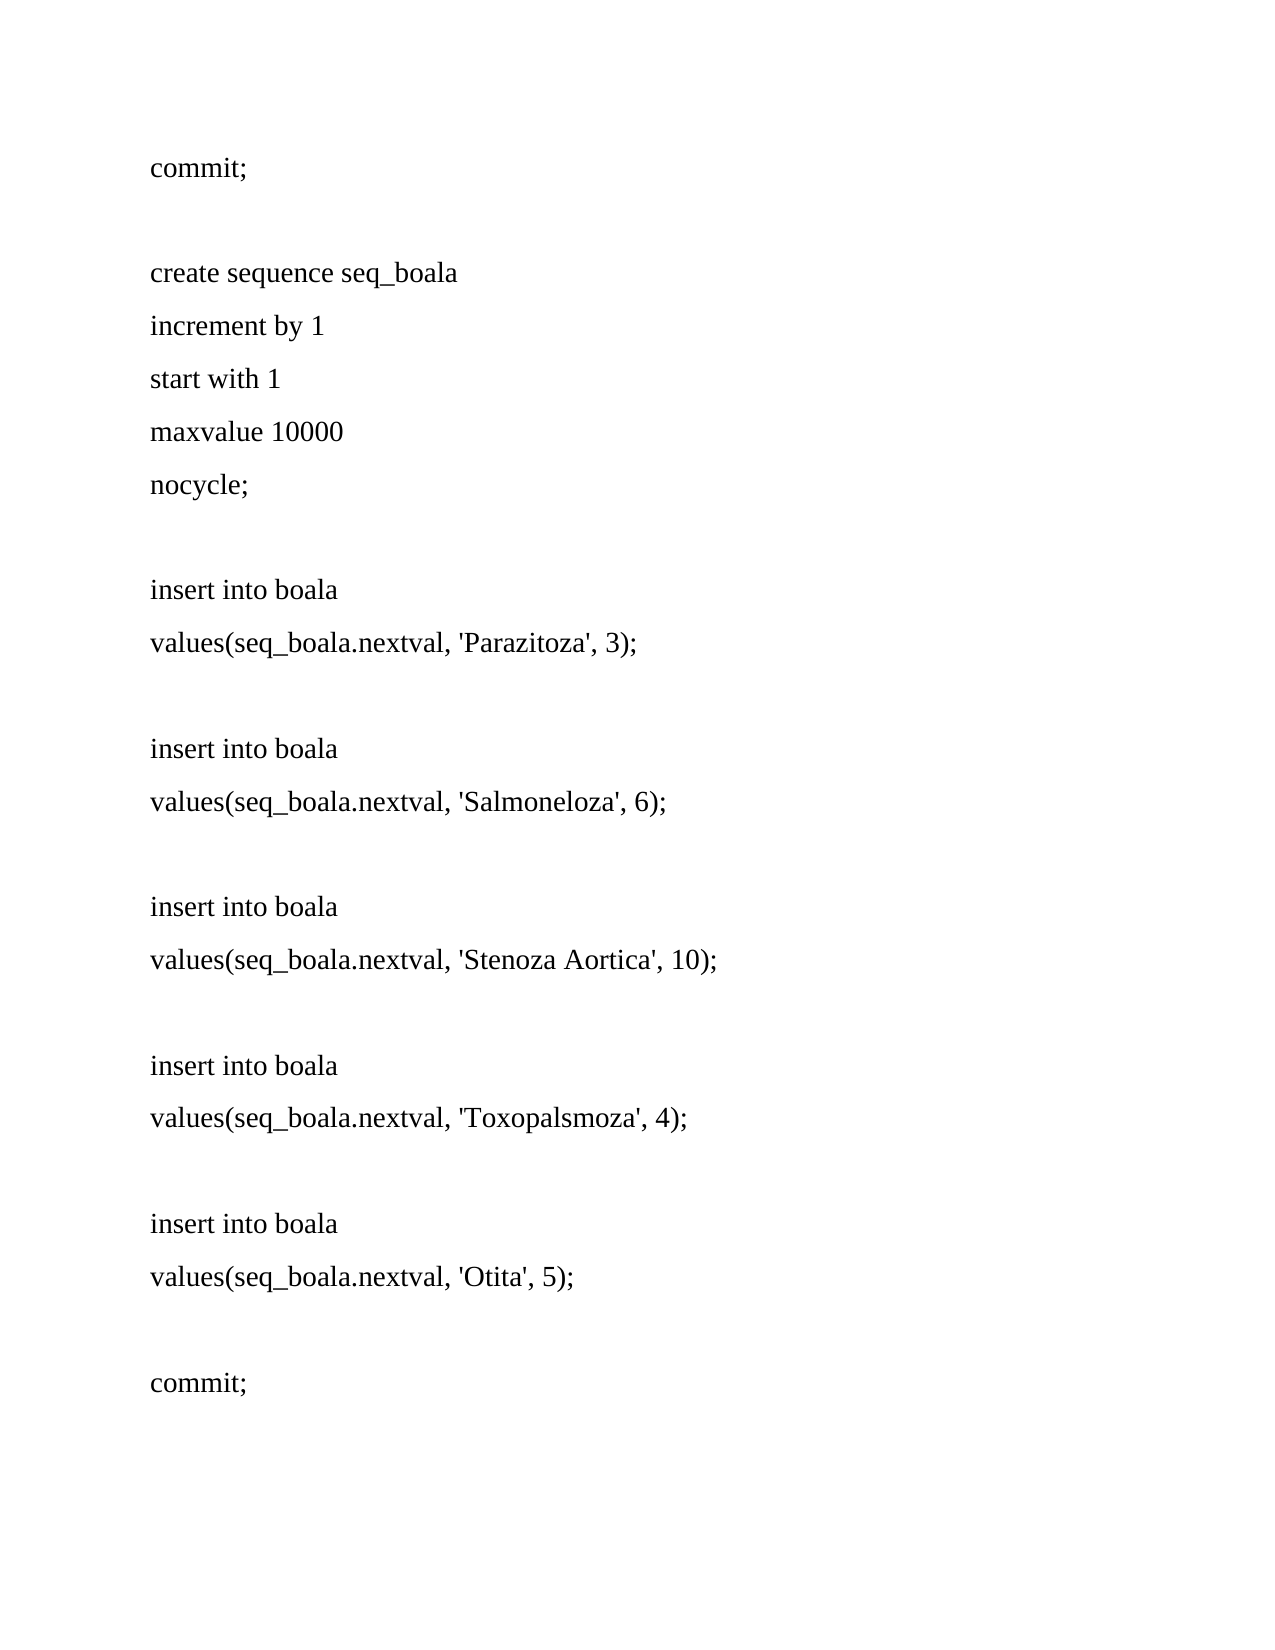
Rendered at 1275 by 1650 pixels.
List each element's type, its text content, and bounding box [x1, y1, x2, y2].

text values(seq_boala.nextval, 'Stenoza Aortica', 10); [150, 942, 1125, 976]
text insert into boala [150, 572, 1125, 606]
text insert into boala [150, 731, 1125, 764]
text nocycle; [150, 467, 1125, 500]
text commit; [150, 150, 1125, 183]
text values(seq_boala.nextval, 'Parazitoza', 3); [150, 625, 1125, 659]
text start with 1 [150, 361, 1125, 395]
text create sequence seq_boala [150, 256, 1125, 289]
text values(seq_boala.nextval, 'Toxopalsmoza', 4); [150, 1101, 1125, 1134]
text insert into boala [150, 1048, 1125, 1081]
text commit; [150, 1365, 1125, 1398]
text values(seq_boala.nextval, 'Otita', 5); [150, 1259, 1125, 1293]
text insert into boala [150, 889, 1125, 923]
text insert into boala [150, 1206, 1125, 1240]
text maxvalue 10000 [150, 414, 1125, 448]
text values(seq_boala.nextval, 'Salmoneloza', 6); [150, 784, 1125, 817]
text increment by 1 [150, 308, 1125, 342]
